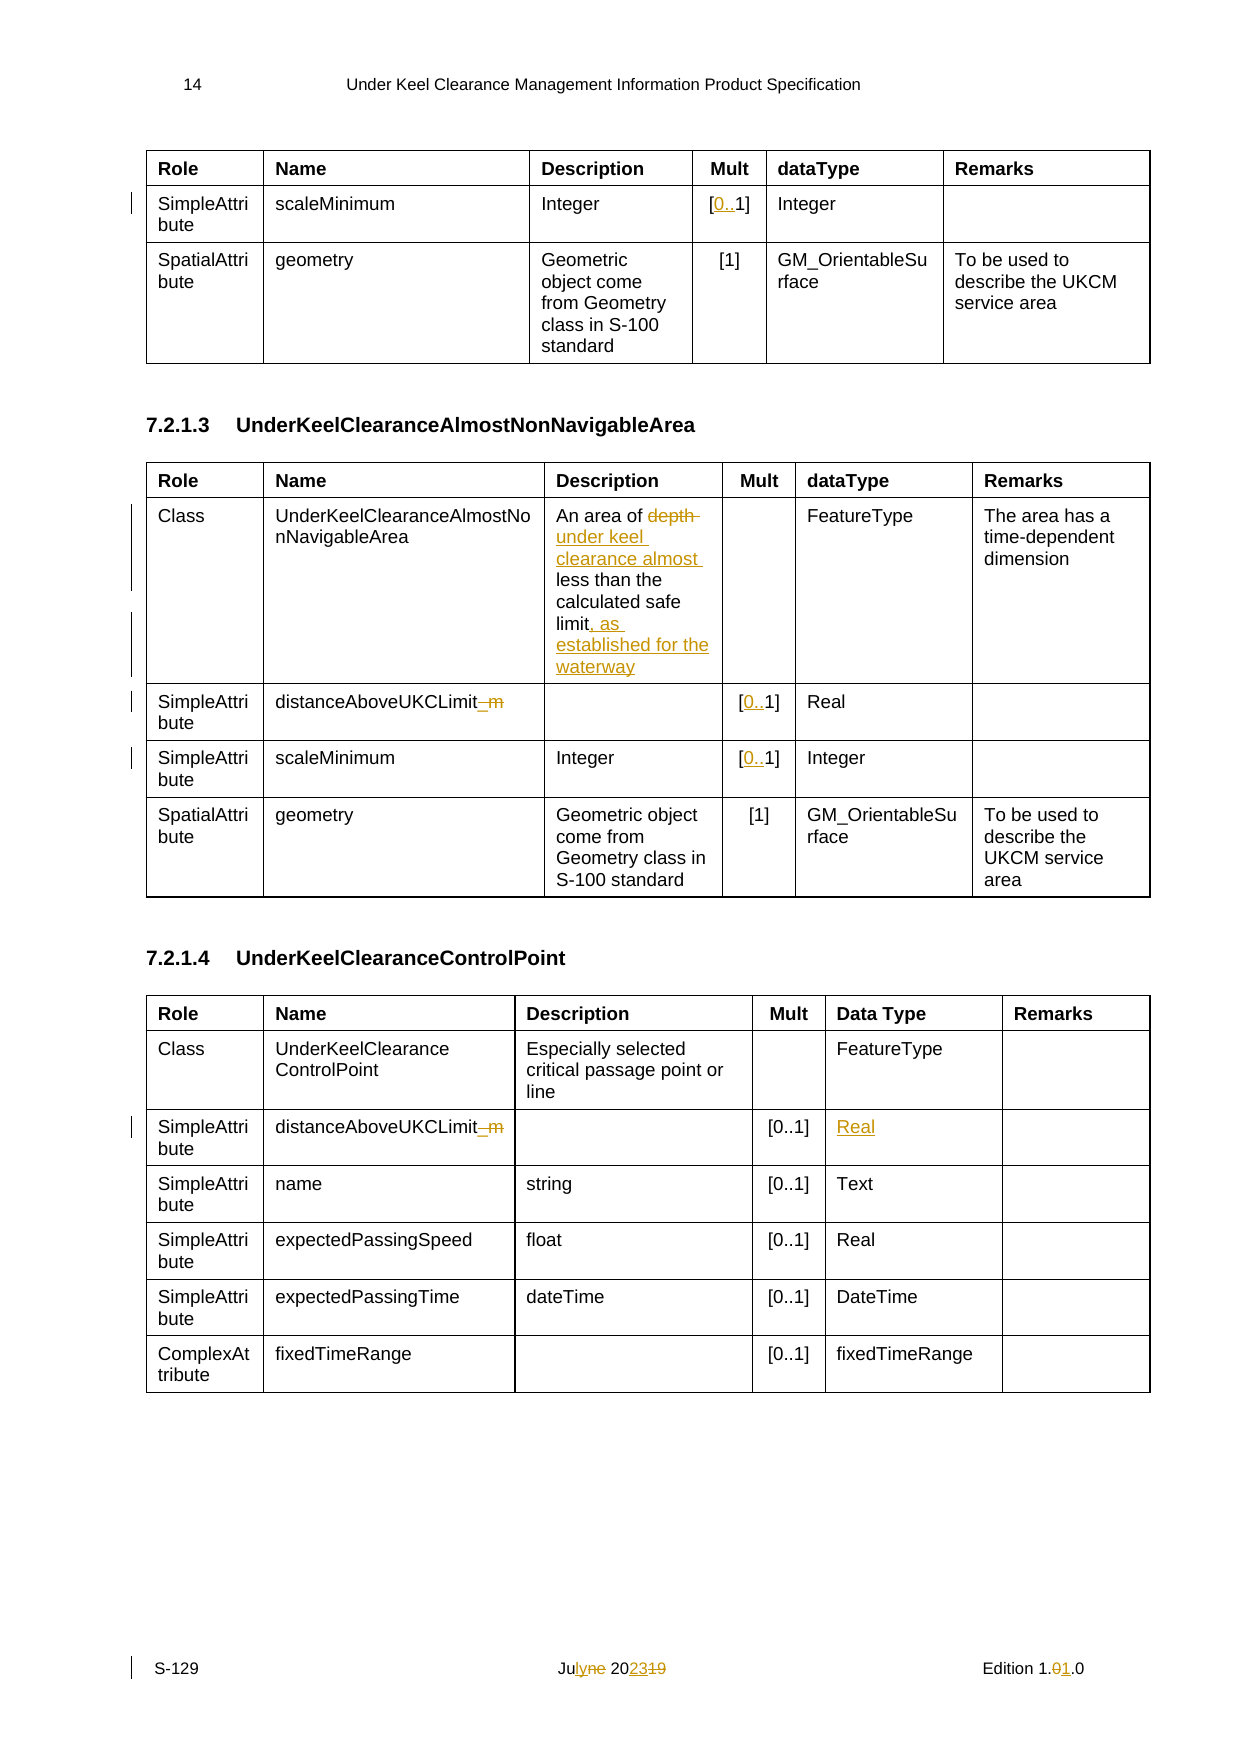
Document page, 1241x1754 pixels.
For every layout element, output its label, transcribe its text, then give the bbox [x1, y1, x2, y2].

table_cell [944, 186, 1149, 242]
table_header Remarks [944, 151, 1149, 185]
table_cell [0..1] [753, 1280, 825, 1335]
table_cell FeatureType [796, 498, 972, 683]
table_cell GM_OrientableSurface [796, 798, 972, 896]
table_cell Integer [796, 741, 972, 797]
table_cell Geometric object come from Geometry class in S-100 standard [545, 798, 722, 896]
table_header Remarks [1003, 996, 1149, 1030]
table_cell UnderKeelClearance ControlPoint [264, 1031, 514, 1109]
table_cell UnderKeelClearanceAlmostNonNavigableArea [264, 498, 544, 683]
table_cell fixedTimeRange [264, 1336, 514, 1392]
table_cell Integer [545, 741, 722, 797]
table_cell scaleMinimum [264, 186, 529, 242]
table_cell Class [147, 1031, 263, 1109]
table_cell [516, 1110, 752, 1165]
table_cell expectedPassingTime [264, 1280, 514, 1335]
table_header Name [264, 996, 514, 1030]
table_header Description [545, 463, 722, 497]
table_header Description [516, 996, 752, 1030]
table_header dataType [796, 463, 972, 497]
table_cell Text [826, 1166, 1002, 1222]
table_header Mult [693, 151, 766, 185]
table_cell SimpleAttribute [147, 1280, 263, 1335]
table_cell SimpleAttribute [147, 1166, 263, 1222]
table_cell [0..1] [753, 1110, 825, 1165]
table_cell [826, 1110, 1002, 1165]
table_cell [1003, 1110, 1149, 1165]
table_cell SimpleAttribute [147, 186, 263, 242]
table_header dataType [767, 151, 943, 185]
table_cell fixedTimeRange [826, 1336, 1002, 1392]
table_cell distanceAboveUKCLimit [264, 1110, 514, 1165]
table_cell [1] [693, 186, 766, 242]
table_cell Integer [767, 186, 943, 242]
table_cell Especially selected critical passage point or line [516, 1031, 752, 1109]
table_header Description [530, 151, 692, 185]
table_header Data Type [826, 996, 1002, 1030]
table_header Mult [723, 463, 795, 497]
table_cell [1] [723, 798, 795, 896]
subtitle UnderKeelClearanceControlPoint [146, 946, 1092, 970]
table_cell string [516, 1166, 752, 1222]
table_cell [0..1] [753, 1223, 825, 1279]
table_cell dateTime [516, 1280, 752, 1335]
table_cell [723, 498, 795, 683]
table_cell name [264, 1166, 514, 1222]
table_cell SimpleAttribute [147, 1110, 263, 1165]
table_header Mult [753, 996, 825, 1030]
table_cell ComplexAttribute [147, 1336, 263, 1392]
table_cell geometry [264, 243, 529, 363]
table_cell [753, 1031, 825, 1109]
table_cell Integer [530, 186, 692, 242]
table_cell [516, 1336, 752, 1392]
table_header Remarks [973, 463, 1149, 497]
table_cell [545, 684, 722, 740]
table_header Name [264, 151, 529, 185]
table_cell SimpleAttribute [147, 741, 263, 797]
table_cell SpatialAttribute [147, 243, 263, 363]
table_cell GM_OrientableSurface [767, 243, 943, 363]
table_cell Real [796, 684, 972, 740]
table_header Name [264, 463, 544, 497]
table_header Role [147, 151, 263, 185]
table_cell [1003, 1031, 1149, 1109]
table_cell [1] [693, 243, 766, 363]
table_cell To be used to describe the UKCM service area [973, 798, 1149, 896]
table_cell An area of less than the calculated safe limit [545, 498, 722, 683]
table_cell distanceAboveUKCLimit [264, 684, 544, 740]
table_cell geometry [264, 798, 544, 896]
table_cell [0..1] [753, 1336, 825, 1392]
table_cell SimpleAttribute [147, 1223, 263, 1279]
subtitle UnderKeelClearanceAlmostNonNavigableArea [146, 413, 1092, 437]
table_cell expectedPassingSpeed [264, 1223, 514, 1279]
table_cell [973, 684, 1149, 740]
table_cell Class [147, 498, 263, 683]
table_cell DateTime [826, 1280, 1002, 1335]
table_cell [973, 741, 1149, 797]
table_cell [1003, 1280, 1149, 1335]
table_cell [1] [723, 741, 795, 797]
table_cell FeatureType [826, 1031, 1002, 1109]
table_cell float [516, 1223, 752, 1279]
table_cell [1] [723, 684, 795, 740]
table_cell [0..1] [753, 1166, 825, 1222]
table_cell [1003, 1166, 1149, 1222]
table_cell [1003, 1223, 1149, 1279]
table_header Role [147, 996, 263, 1030]
table_header Role [147, 463, 263, 497]
table_cell SimpleAttribute [147, 684, 263, 740]
table_cell Real [826, 1223, 1002, 1279]
table_cell scaleMinimum [264, 741, 544, 797]
table_cell To be used to describe the UKCM service area [944, 243, 1149, 363]
table_cell The area has a time-dependent dimension [973, 498, 1149, 683]
table_cell Geometric object come from Geometry class in S-100 standard [530, 243, 692, 363]
table_cell SpatialAttribute [147, 798, 263, 896]
table_cell [1003, 1336, 1149, 1392]
